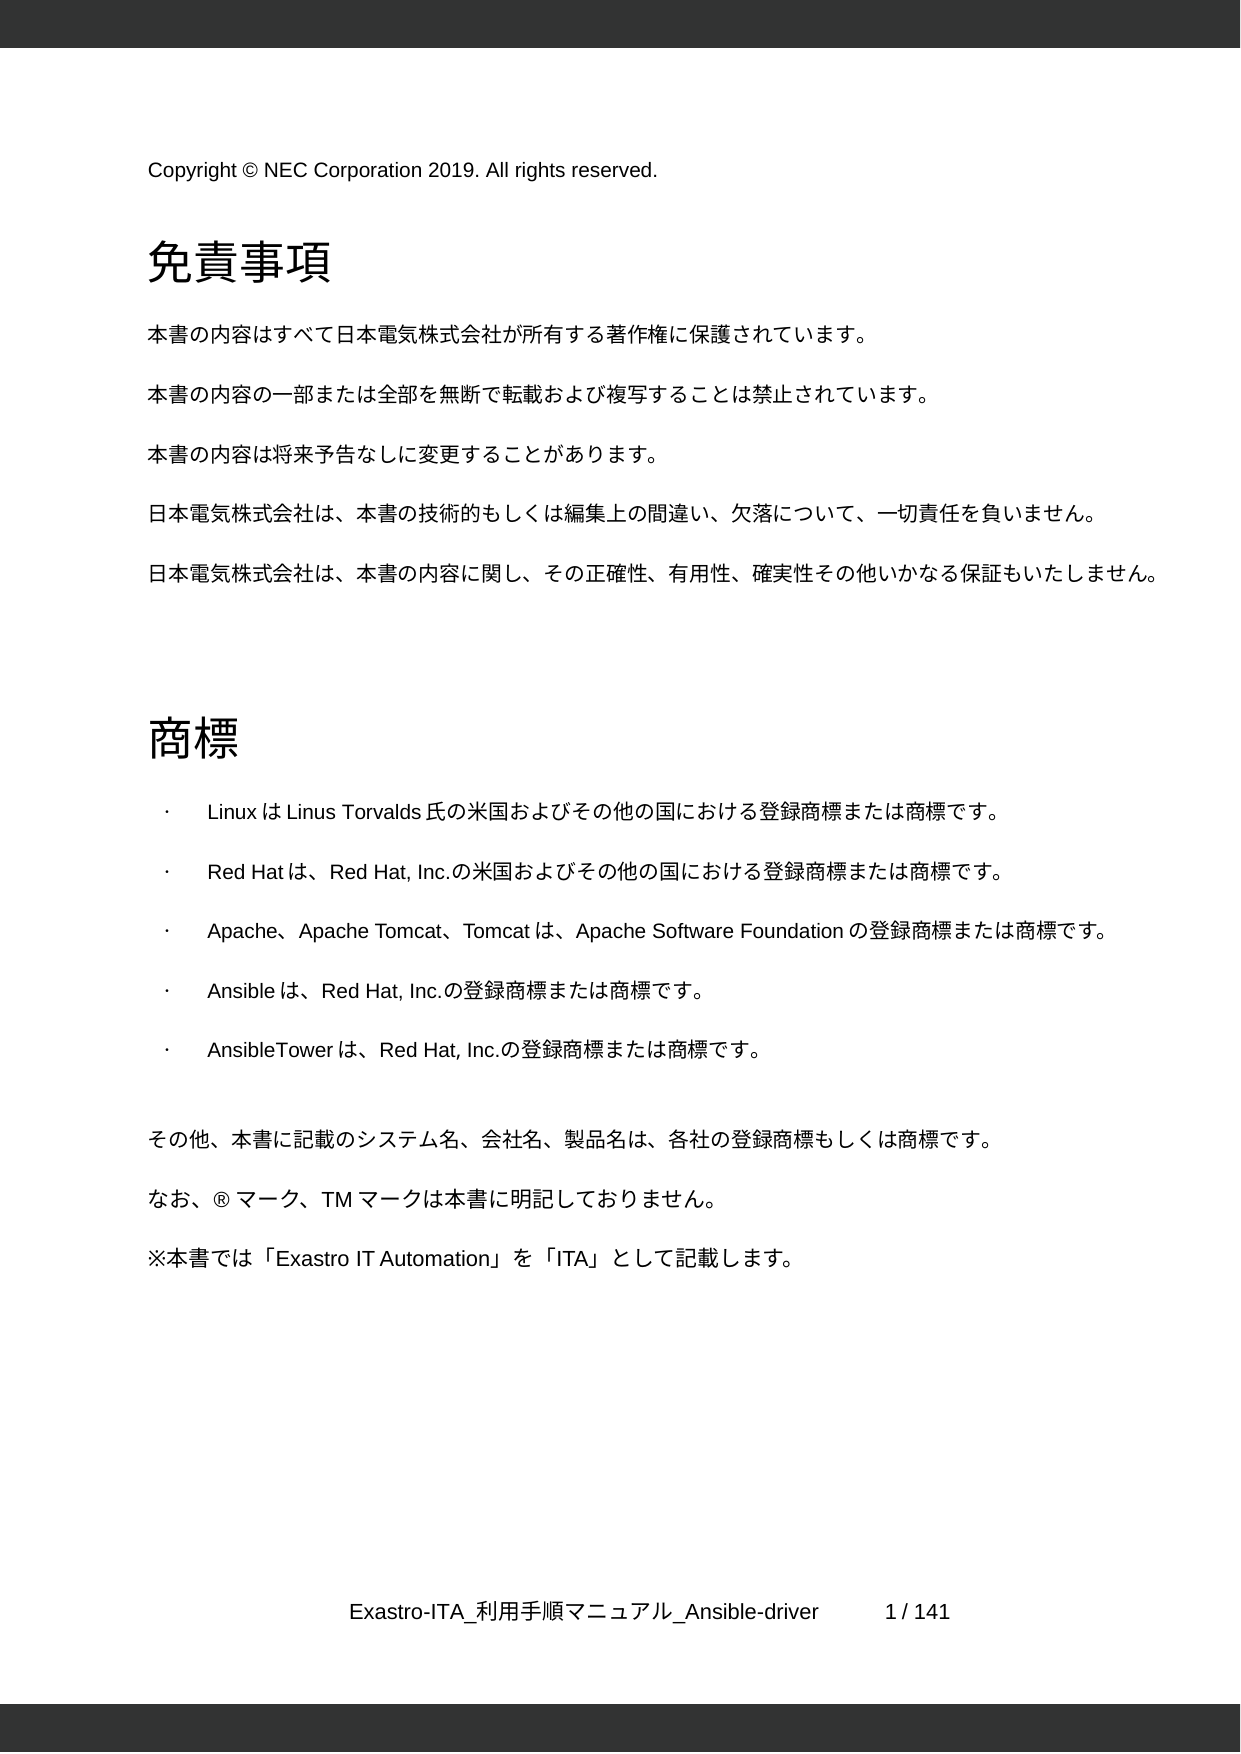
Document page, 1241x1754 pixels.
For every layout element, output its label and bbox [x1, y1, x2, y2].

picture [0, 0, 1241, 48]
picture [0, 1704, 1241, 1752]
